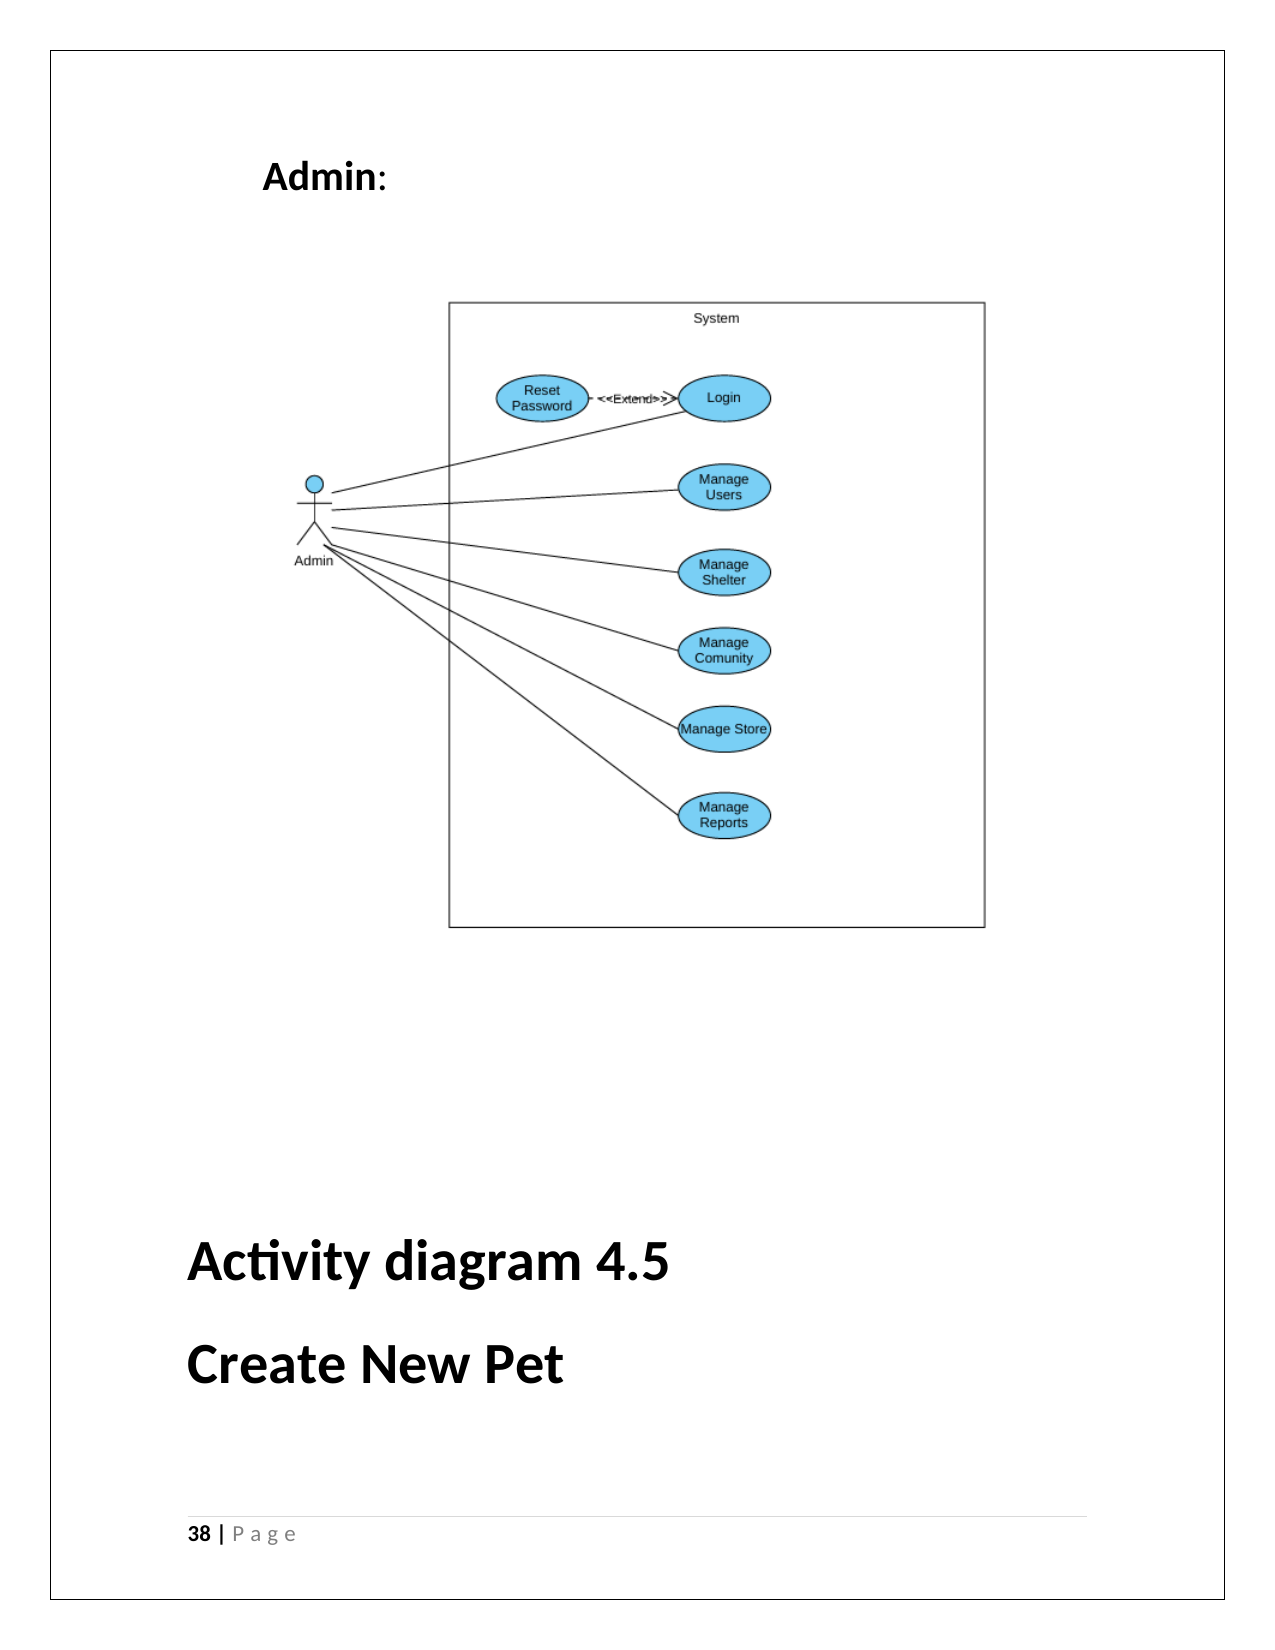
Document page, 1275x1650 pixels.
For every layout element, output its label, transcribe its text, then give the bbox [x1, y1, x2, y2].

text Create New Pet [187, 1327, 1087, 1398]
text Activity diagram 4.5 [187, 1224, 1087, 1295]
text Admin: [187, 150, 1087, 205]
picture [187, 205, 1088, 1041]
